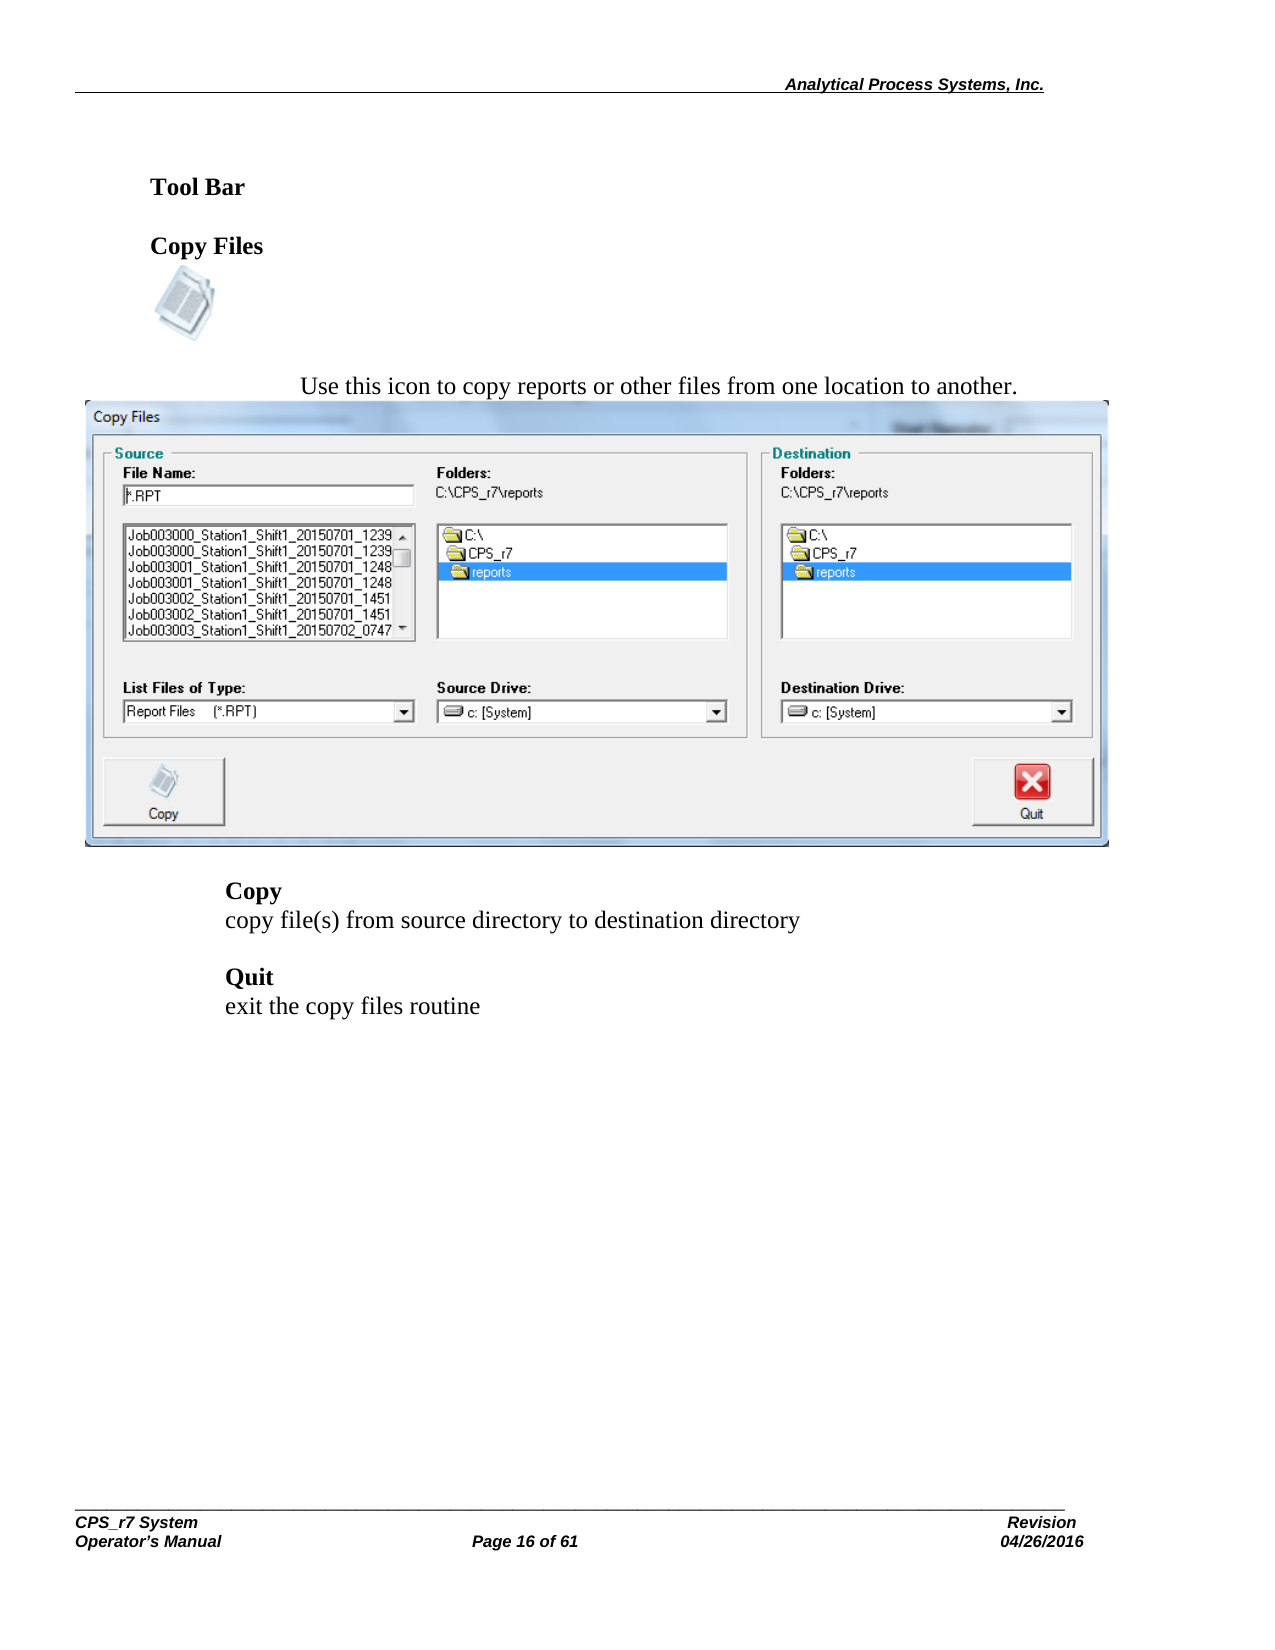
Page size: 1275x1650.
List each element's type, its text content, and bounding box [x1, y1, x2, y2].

text copy file(s) from source directory to destination directory [75, 905, 1200, 933]
text exit the copy files routine [75, 991, 1200, 1020]
text Use this icon to copy reports or other files from one location to another. [300, 371, 1200, 400]
text Quit [75, 962, 1200, 991]
subtitle Tool Bar [75, 172, 1200, 201]
picture [150, 265, 226, 341]
picture [85, 400, 1109, 847]
subtitle Copy Files [150, 231, 1200, 260]
text Copy [75, 876, 1200, 905]
